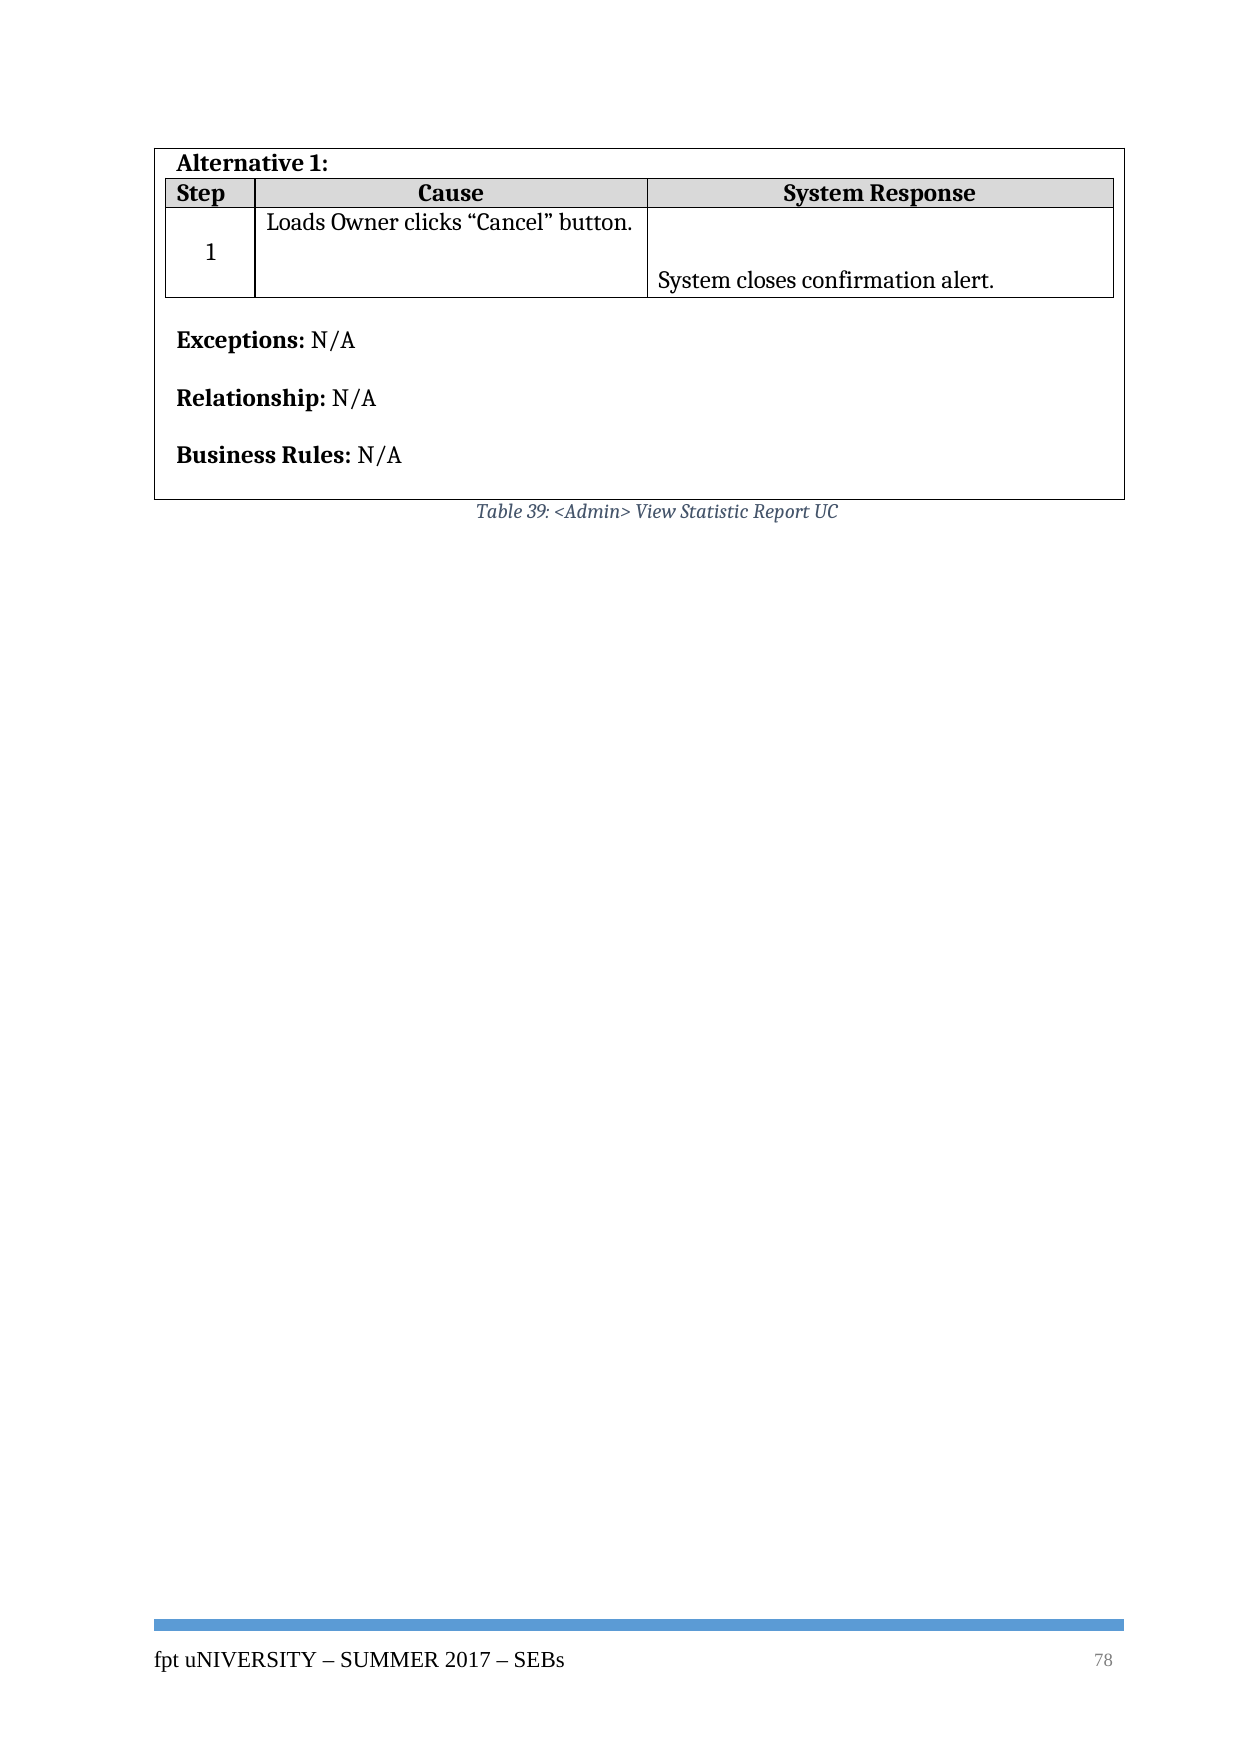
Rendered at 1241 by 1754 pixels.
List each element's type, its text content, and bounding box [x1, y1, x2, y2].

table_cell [155, 149, 1124, 499]
